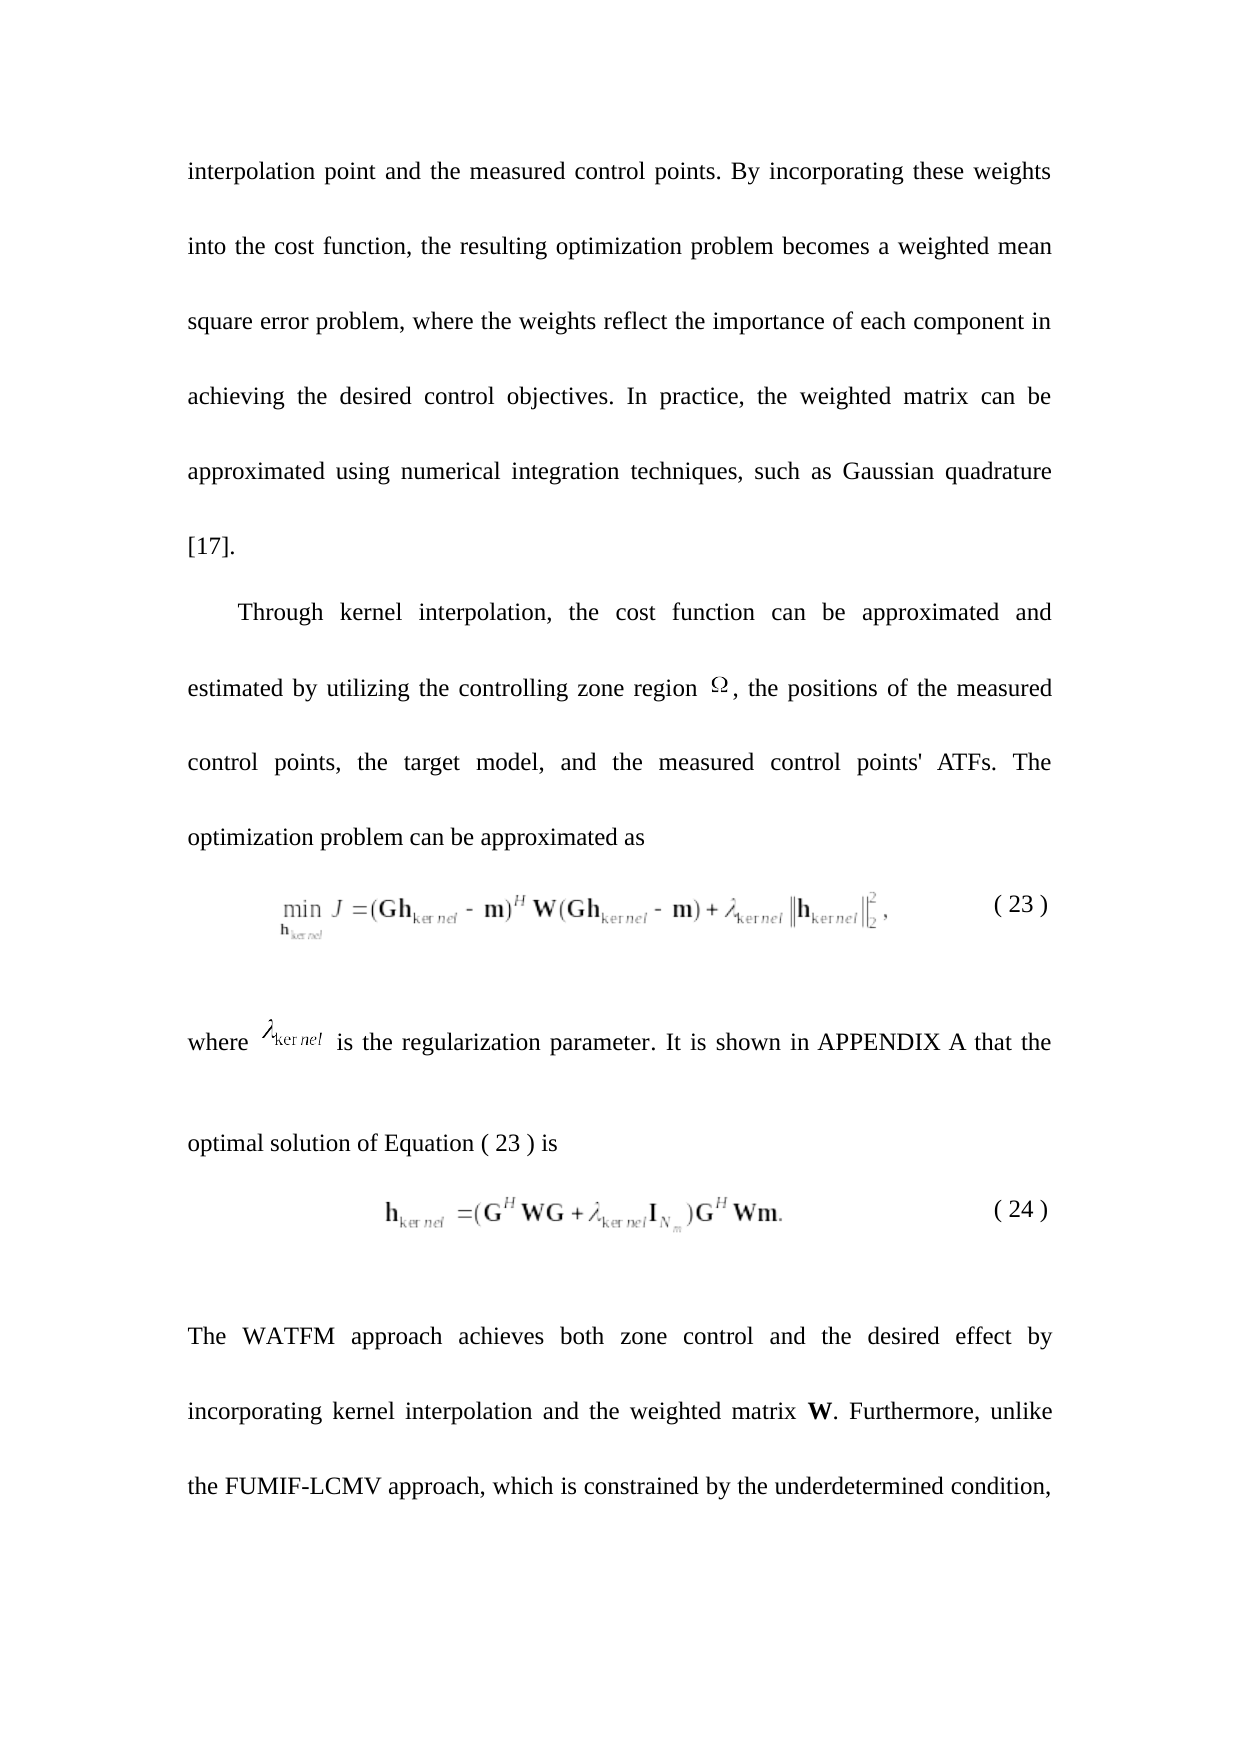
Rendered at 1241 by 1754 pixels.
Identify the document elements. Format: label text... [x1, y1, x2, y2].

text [187, 1317, 1053, 1504]
table_header [187, 884, 982, 1011]
text where is the regularization parameter. It is shown in APPENDIX A that the optimal solution of Equation ( 23 ) is [187, 1011, 1053, 1161]
table_header ( 24 ) [983, 1190, 1075, 1317]
text Through kernel interpolation, the cost function can be approximated and estimated by utilizing the controlling zone region , the positions of the measured control points, the target model, and the measured control points' ATFs. The optimization problem can be approximated as [187, 593, 1053, 856]
table_header ( 23 ) [983, 884, 1075, 1011]
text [187, 152, 1053, 564]
table_header [187, 1190, 982, 1317]
